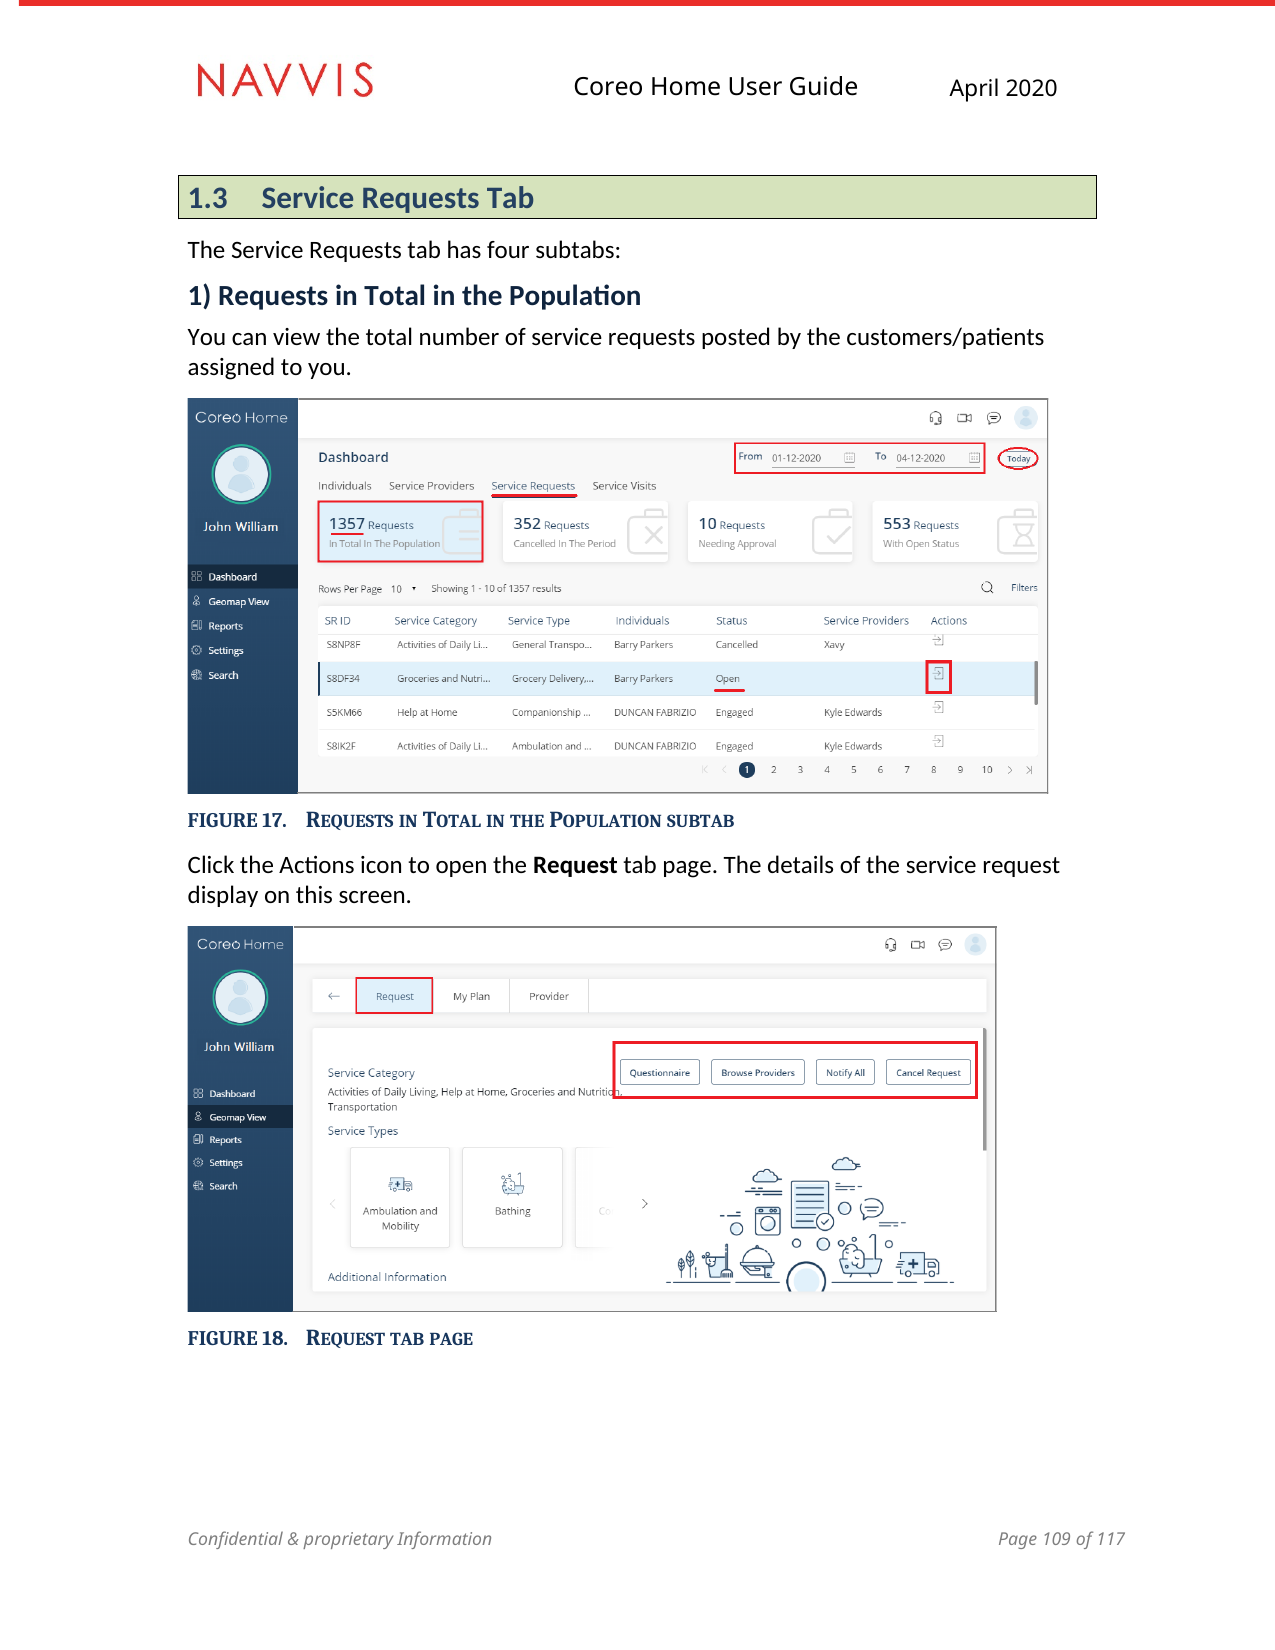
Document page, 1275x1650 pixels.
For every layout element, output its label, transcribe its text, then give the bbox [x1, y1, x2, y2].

text The Service Requests tab has four subtabs: [187, 234, 1087, 264]
text Request tab page [187, 1324, 1058, 1351]
picture [187, 55, 383, 104]
text Requests in Total in the Population subtab [187, 806, 1058, 833]
text Click the Actions icon to open the Request tab page. The details of the service request display on this screen. [187, 849, 1087, 910]
picture [187, 398, 1049, 794]
text You can view the total number of service requests posted by the customers/patients assigned to you. [187, 321, 1087, 382]
subtitle Service Requests Tab [179, 176, 1096, 218]
subtitle 1) Requests in Total in the Population [187, 277, 1087, 313]
picture [187, 926, 997, 1312]
